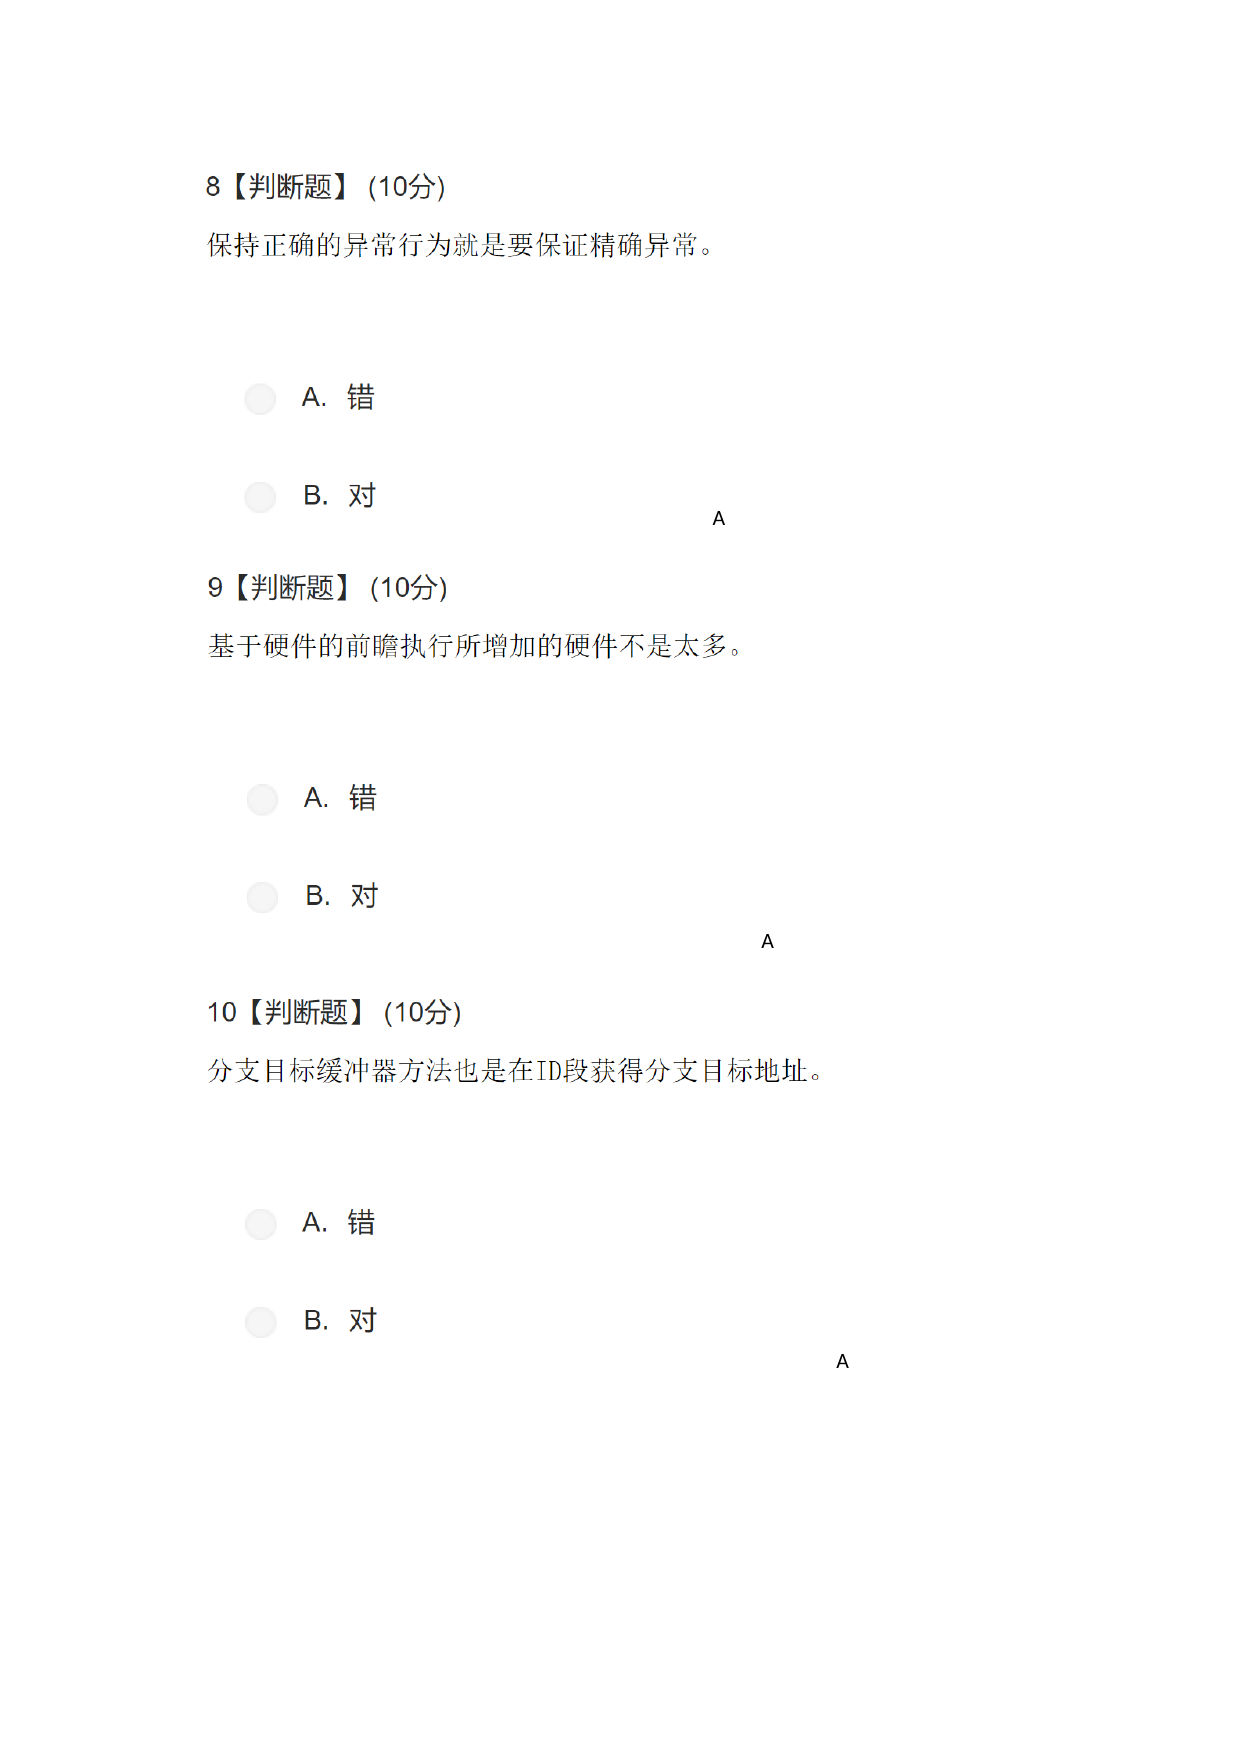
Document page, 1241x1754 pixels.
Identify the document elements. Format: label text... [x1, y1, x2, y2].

picture [187, 974, 836, 1369]
picture [187, 162, 713, 526]
picture [187, 552, 761, 949]
